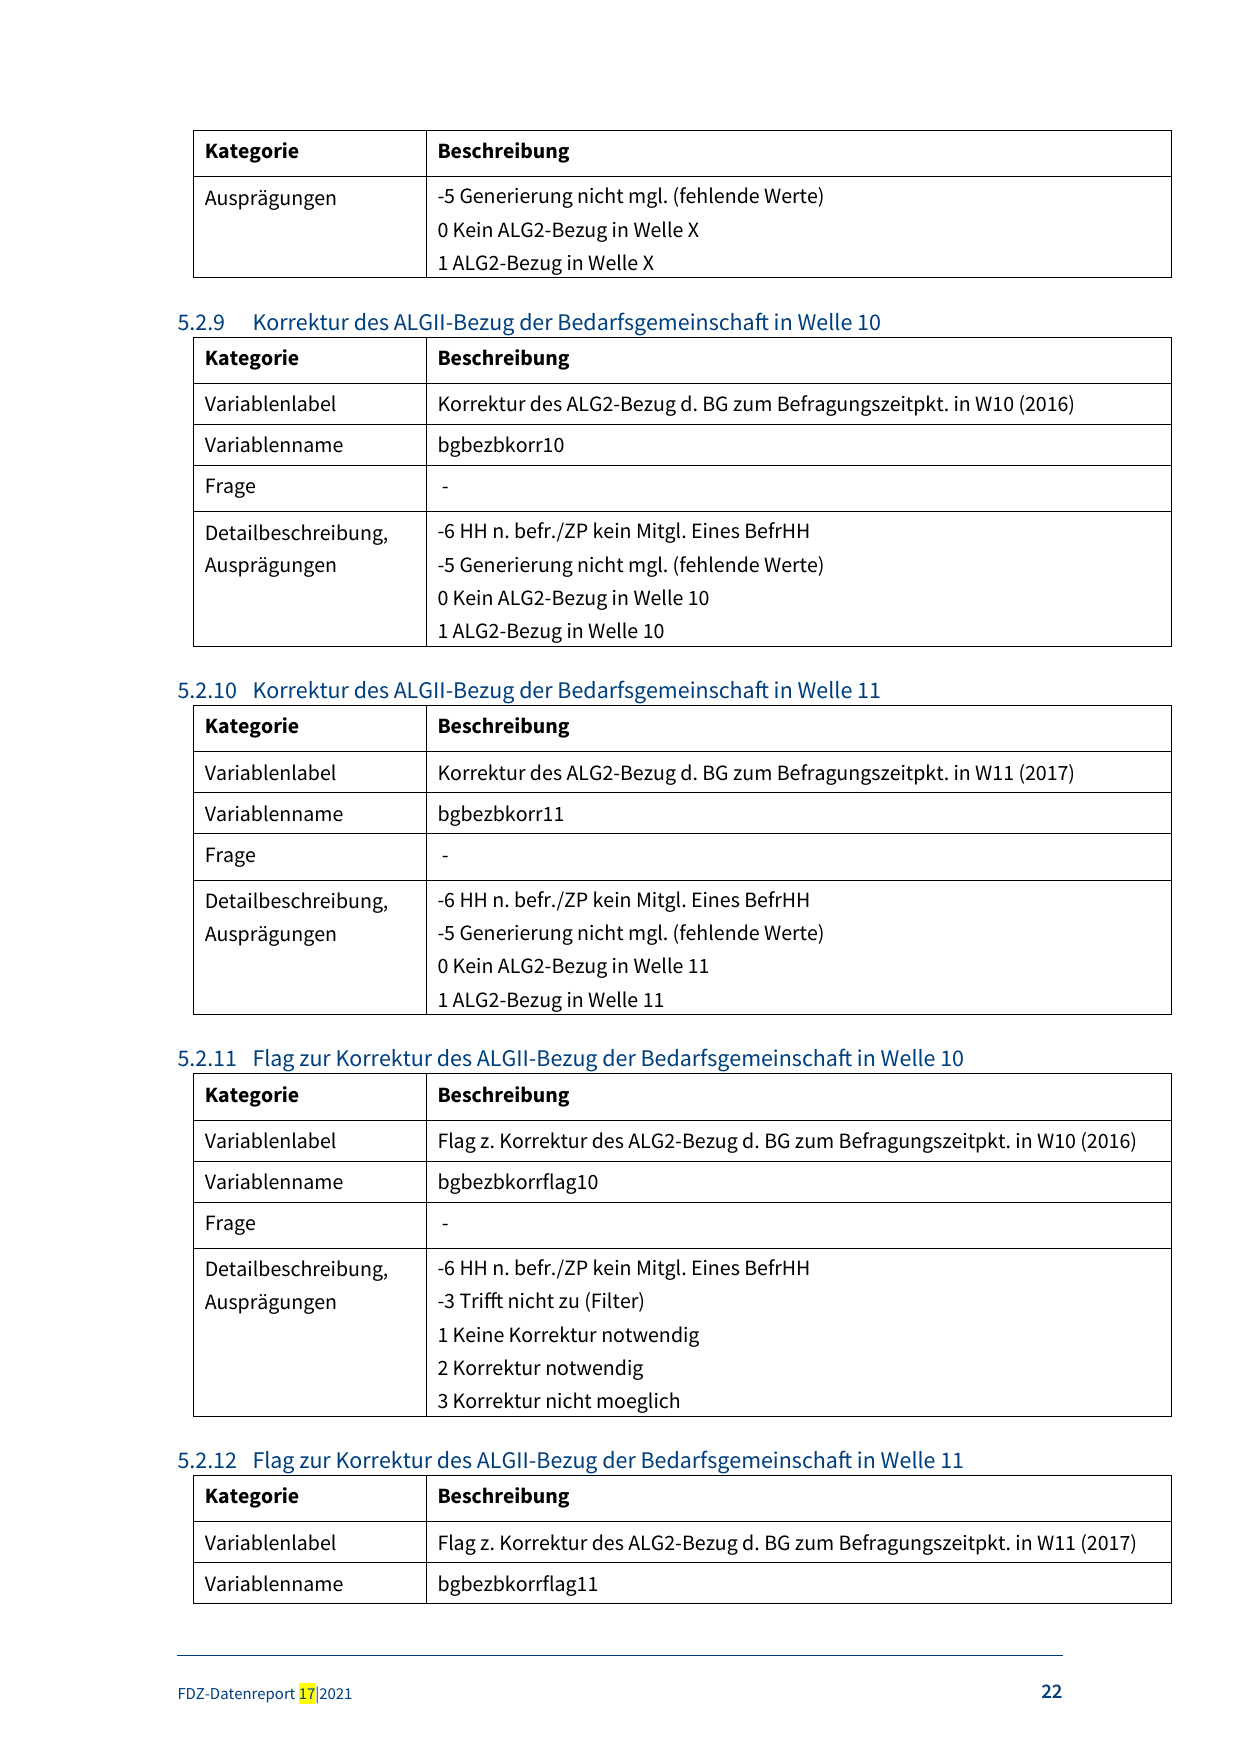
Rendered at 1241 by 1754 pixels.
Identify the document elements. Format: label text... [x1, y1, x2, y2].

table_cell -6 HH n. befr./ZP kein Mitgl. Eines BefrHH -5 Generierung nicht mgl. (fehlende Werte) 0 Kein ALG2-Bezug in Welle 10 1 ALG2-Bezug in Welle 10 [427, 512, 1171, 646]
table_cell - [427, 466, 1171, 511]
table_header Beschreibung [427, 1074, 1171, 1119]
table_cell Variablenlabel [194, 1121, 426, 1161]
table_cell Flag z. Korrektur des ALG2-Bezug d. BG zum Befragungszeitpkt. in W10 (2016) [427, 1121, 1171, 1161]
table_cell Frage [194, 834, 426, 879]
table_cell Variablenname [194, 425, 426, 465]
table_header Beschreibung [427, 338, 1171, 383]
table_cell Variablenname [194, 1563, 426, 1603]
table_cell Variablenname [194, 1162, 426, 1202]
table_cell bgbezbkorr11 [427, 793, 1171, 833]
table_cell Variablenlabel [194, 384, 426, 424]
table_cell Frage [194, 1203, 426, 1248]
table_cell -6 HH n. befr./ZP kein Mitgl. Eines BefrHH -5 Generierung nicht mgl. (fehlende Werte) 0 Kein ALG2-Bezug in Welle 11 1 ALG2-Bezug in Welle 11 [427, 881, 1171, 1014]
subtitle Flag zur Korrektur des ALGII-Bezug der Bedarfsgemeinschaft in Welle 11 [177, 1442, 1063, 1475]
table_cell Variablenlabel [194, 1522, 426, 1562]
subtitle Korrektur des ALGII-Bezug der Bedarfsgemeinschaft in Welle 10 [177, 303, 1063, 337]
table_header Beschreibung [427, 1476, 1171, 1521]
table_cell -6 HH n. befr./ZP kein Mitgl. Eines BefrHH -3 Trifft nicht zu (Filter) 1 Keine Korrektur notwendig 2 Korrektur notwendig 3 Korrektur nicht moeglich [427, 1249, 1171, 1416]
table_header Kategorie [194, 131, 426, 176]
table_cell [427, 177, 1171, 277]
table_cell Korrektur des ALG2-Bezug d. BG zum Befragungszeitpkt. in W10 (2016) [427, 384, 1171, 424]
table_header Kategorie [194, 338, 426, 383]
table_header Beschreibung [427, 131, 1171, 176]
table_cell Frage [194, 466, 426, 511]
table_cell Detailbeschreibung, Ausprägungen [194, 881, 426, 1014]
subtitle Flag zur Korrektur des ALGII-Bezug der Bedarfsgemeinschaft in Welle 10 [177, 1040, 1063, 1073]
subtitle Korrektur des ALGII-Bezug der Bedarfsgemeinschaft in Welle 11 [177, 672, 1063, 705]
table_cell - [427, 1203, 1171, 1248]
table_cell Flag z. Korrektur des ALG2-Bezug d. BG zum Befragungszeitpkt. in W11 (2017) [427, 1522, 1171, 1562]
table_cell Detailbeschreibung, Ausprägungen [194, 1249, 426, 1416]
table_header Beschreibung [427, 706, 1171, 751]
table_cell Detailbeschreibung, Ausprägungen [194, 177, 426, 277]
table_header Kategorie [194, 706, 426, 751]
table_header Kategorie [194, 1074, 426, 1119]
table_cell Variablenlabel [194, 752, 426, 792]
table_cell Korrektur des ALG2-Bezug d. BG zum Befragungszeitpkt. in W11 (2017) [427, 752, 1171, 792]
table_cell bgbezbkorrflag10 [427, 1162, 1171, 1202]
table_cell Variablenname [194, 793, 426, 833]
table_cell bgbezbkorr10 [427, 425, 1171, 465]
table_cell - [427, 834, 1171, 879]
table_cell Detailbeschreibung, Ausprägungen [194, 512, 426, 646]
table_cell bgbezbkorrflag11 [427, 1563, 1171, 1603]
table_header Kategorie [194, 1476, 426, 1521]
